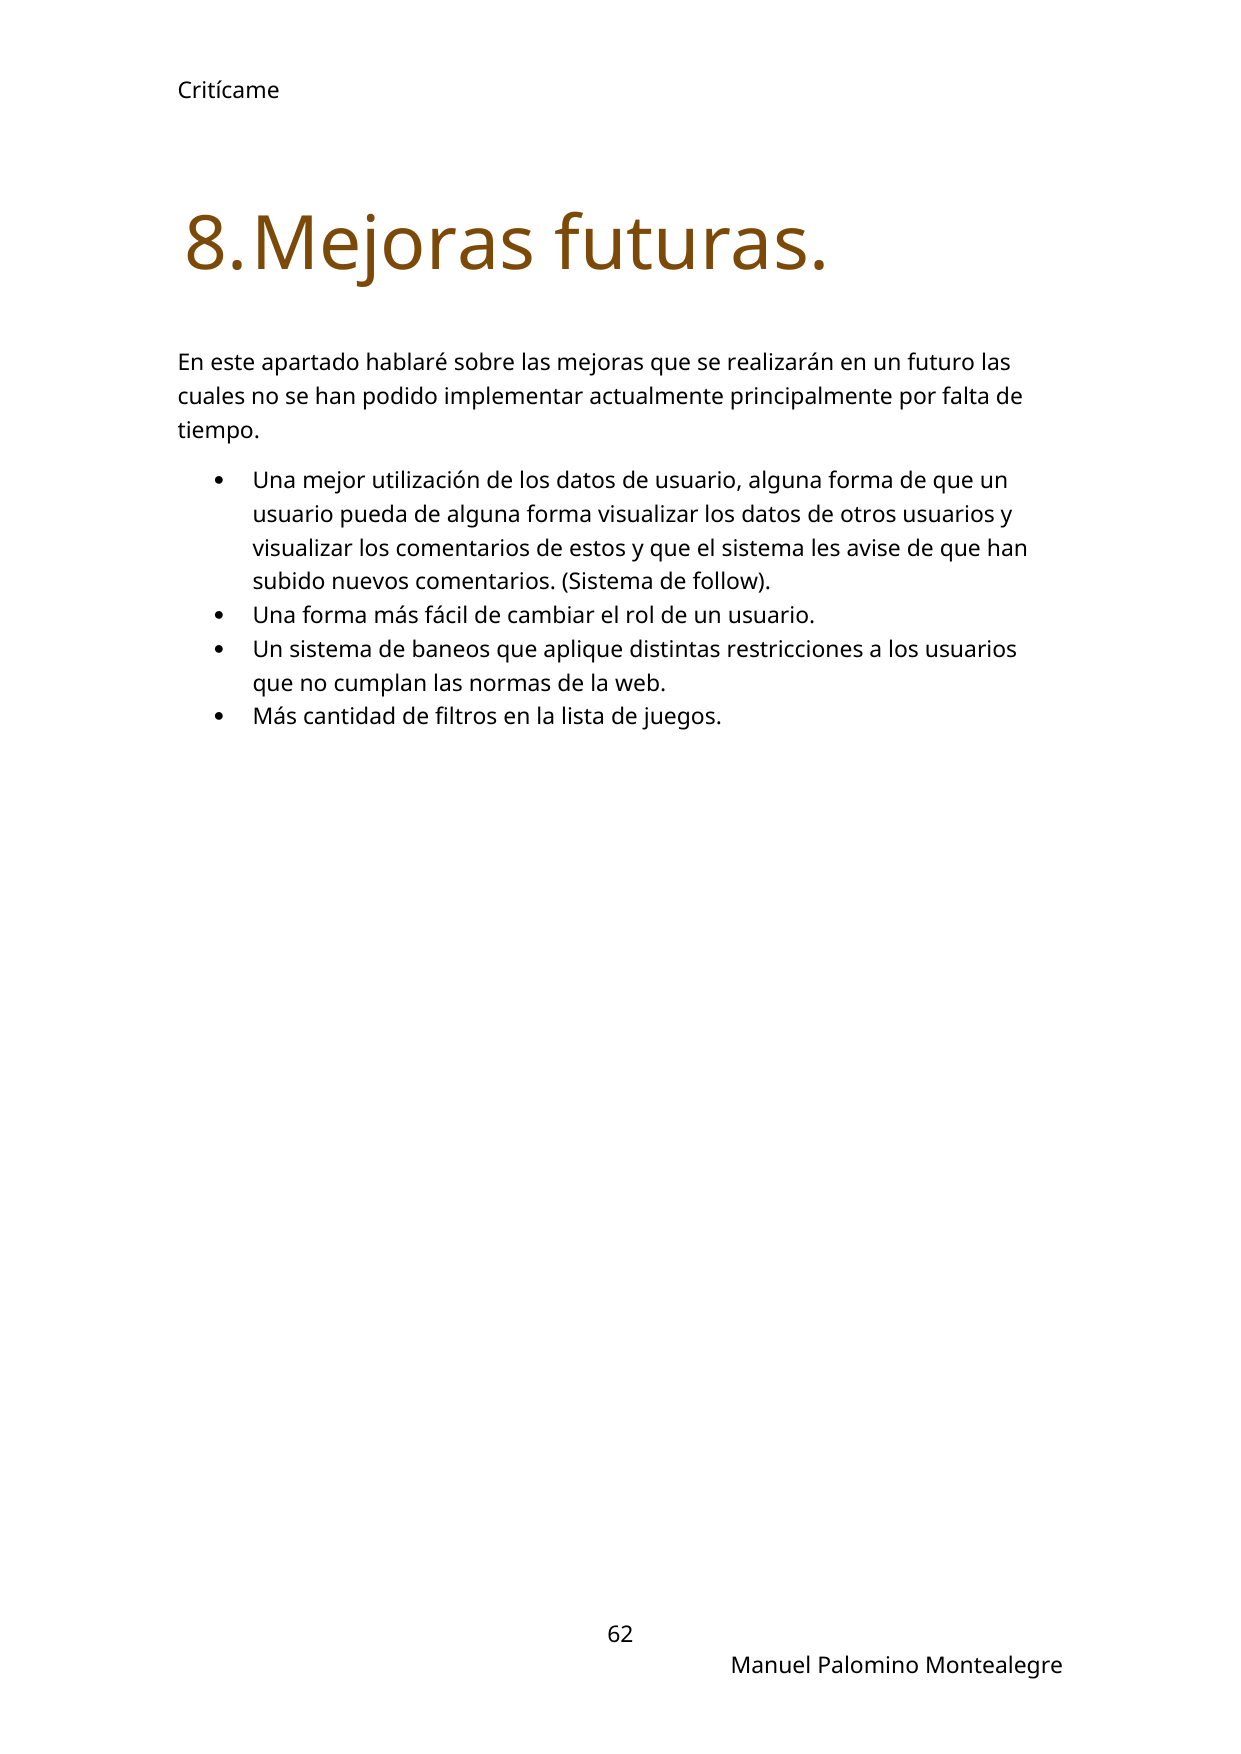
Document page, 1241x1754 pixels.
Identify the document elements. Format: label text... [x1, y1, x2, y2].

text En este apartado hablaré sobre las mejoras que se realizarán en un futuro las cuales no se han podido implementar actualmente principalmente por falta de tiempo. [177, 346, 1063, 445]
list Un sistema de baneos que aplique distintas restricciones a los usuarios que no cumplan las normas de la web. [215, 633, 1063, 698]
list Más cantidad de filtros en la lista de juegos. [215, 700, 1063, 731]
subtitle Mejoras futuras. [184, 189, 1063, 291]
list Una forma más fácil de cambiar el rol de un usuario. [215, 599, 1063, 630]
list Una mejor utilización de los datos de usuario, alguna forma de que un usuario pueda de alguna forma visualizar los datos de otros usuarios y visualizar los comentarios de estos y que el sistema les avise de que han subido nuevos comentarios. (Sistema de follow). [215, 464, 1063, 596]
